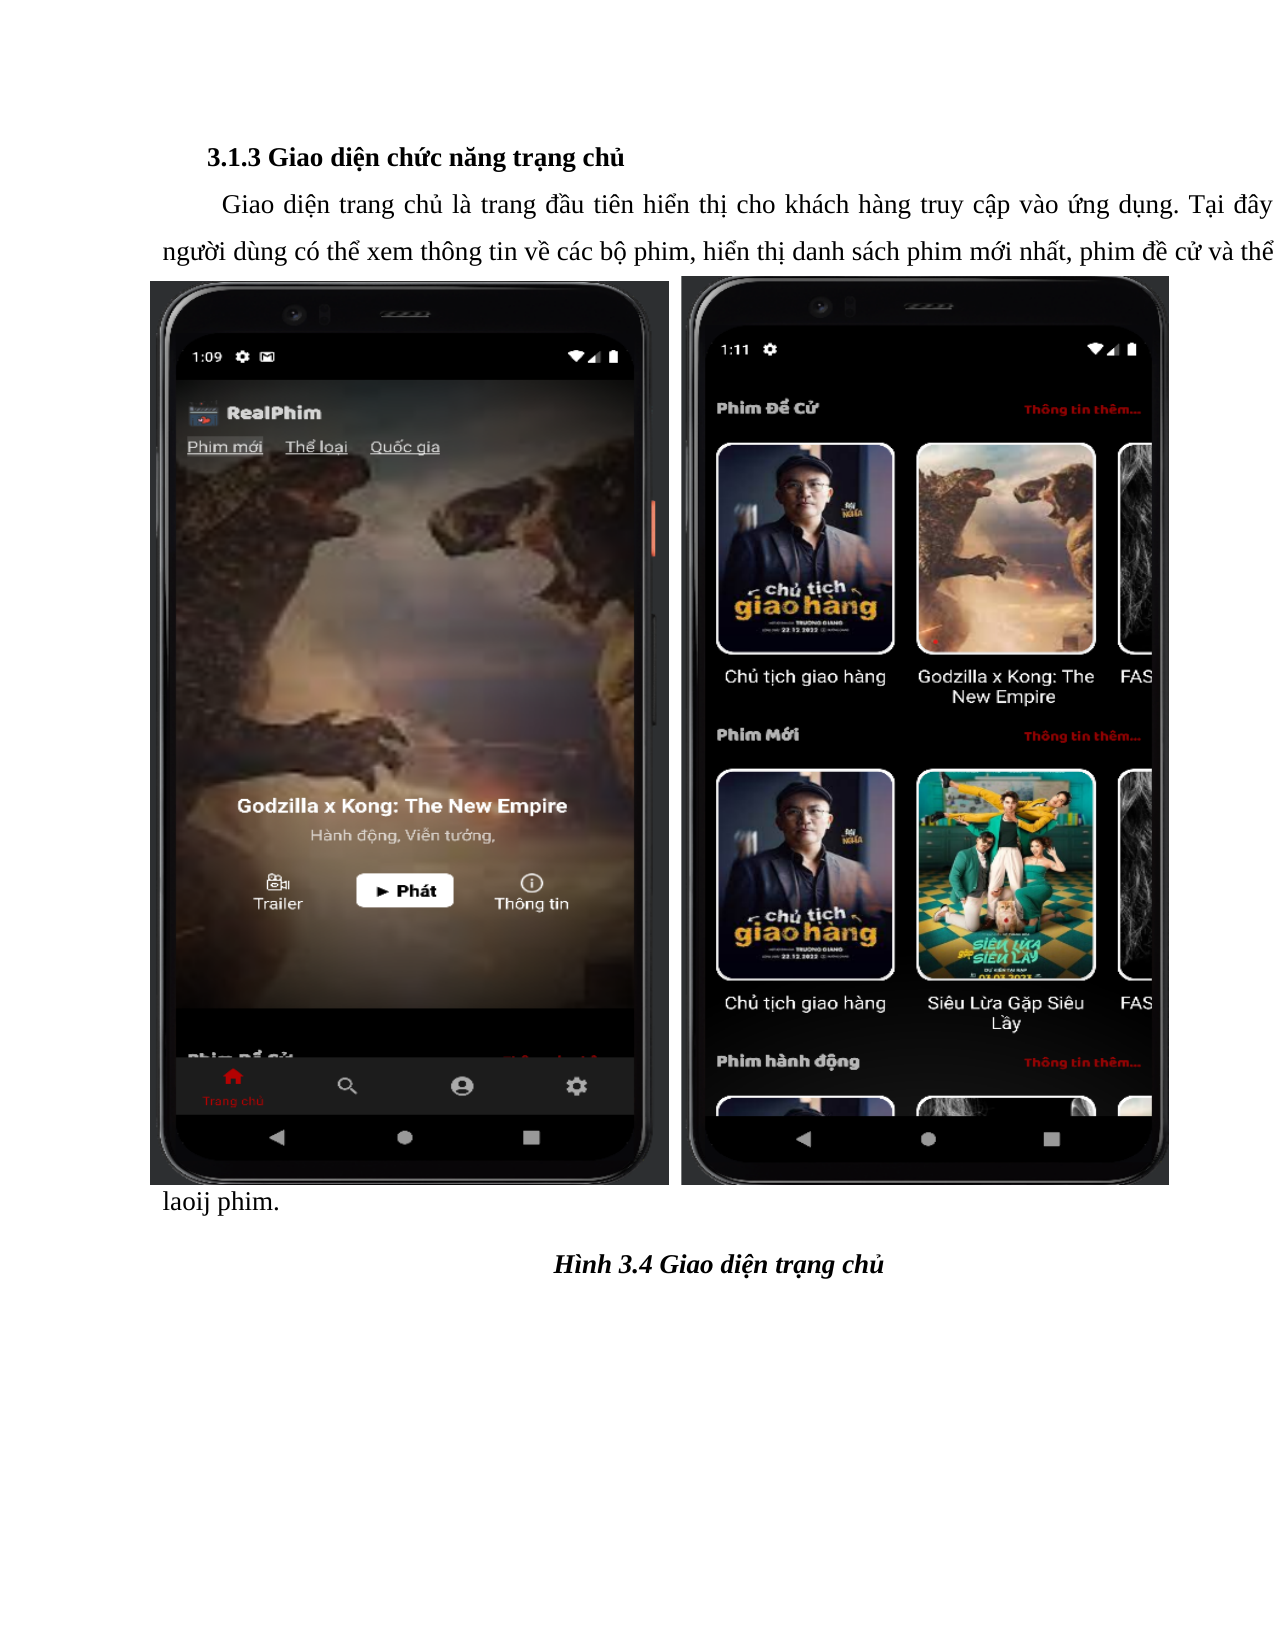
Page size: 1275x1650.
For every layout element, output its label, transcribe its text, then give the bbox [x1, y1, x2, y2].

picture [681, 276, 1169, 1185]
subtitle 3.1.3 Giao diện chức năng trạng chủ [177, 142, 1275, 173]
subtitle Hình 3.4 Giao diện trạng chủ [162, 1248, 1275, 1279]
picture [150, 281, 669, 1185]
